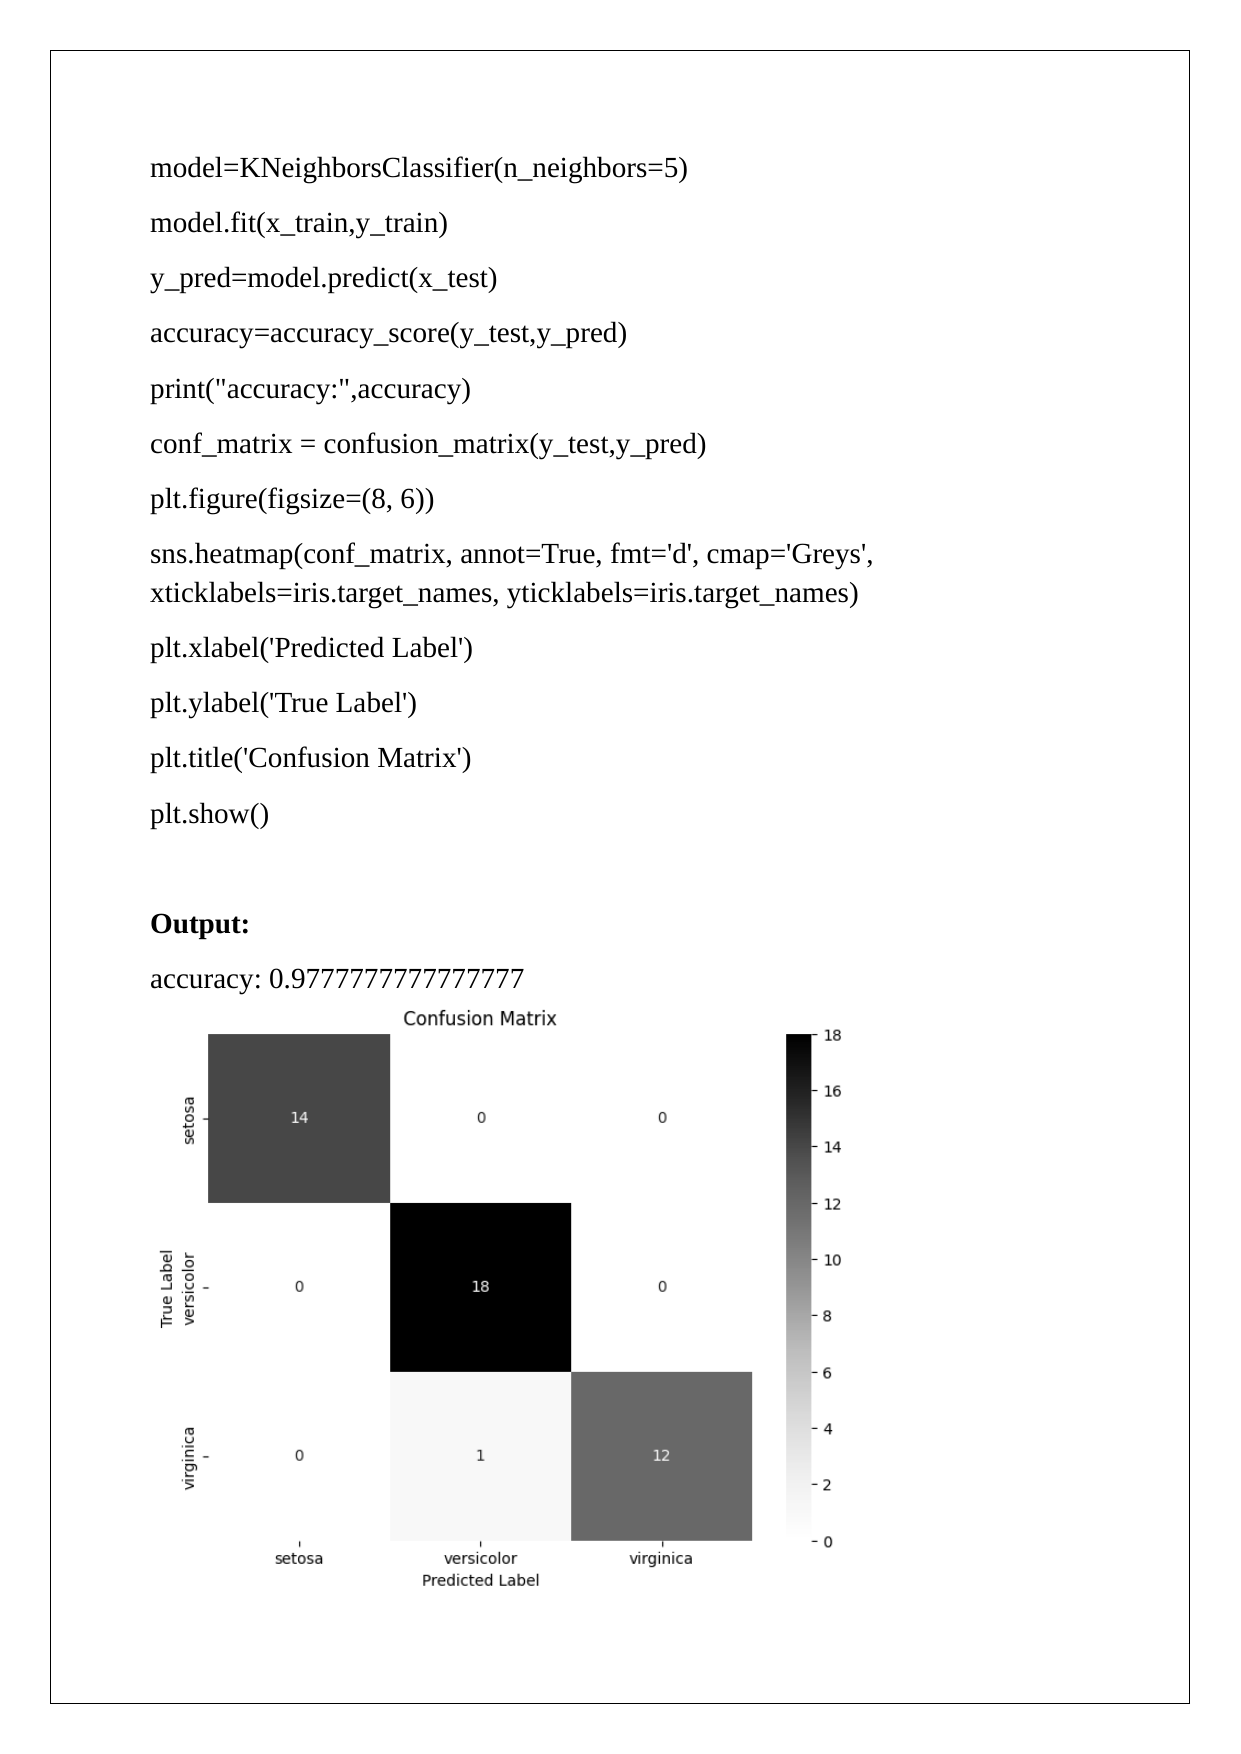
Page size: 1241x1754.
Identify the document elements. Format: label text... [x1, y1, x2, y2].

text plt.ylabel('True Label') [150, 685, 1090, 719]
text plt.show() [150, 796, 1090, 829]
text print("accuracy:",accuracy) [150, 371, 1090, 404]
text model.fit(x_train,y_train) [150, 205, 1090, 239]
picture [150, 999, 852, 1599]
text model=KNeighborsClassifier(n_neighbors=5) [150, 150, 1090, 183]
text plt.xlabel('Predicted Label') [150, 630, 1090, 664]
text plt.figure(figsize=(8, 6)) [150, 481, 1090, 515]
text conf_matrix = confusion_matrix(y_test,y_pred) [150, 426, 1090, 459]
text accuracy=accuracy_score(y_test,y_pred) [150, 316, 1090, 349]
text y_pred=model.predict(x_test) [150, 260, 1090, 294]
text sns.heatmap(conf_matrix, annot=True, fmt='d', cmap='Greys', xticklabels=iris.target_names, yticklabels=iris.target_names) [150, 536, 1090, 608]
text plt.title('Confusion Matrix') [150, 741, 1090, 774]
text Output: [150, 906, 1090, 940]
